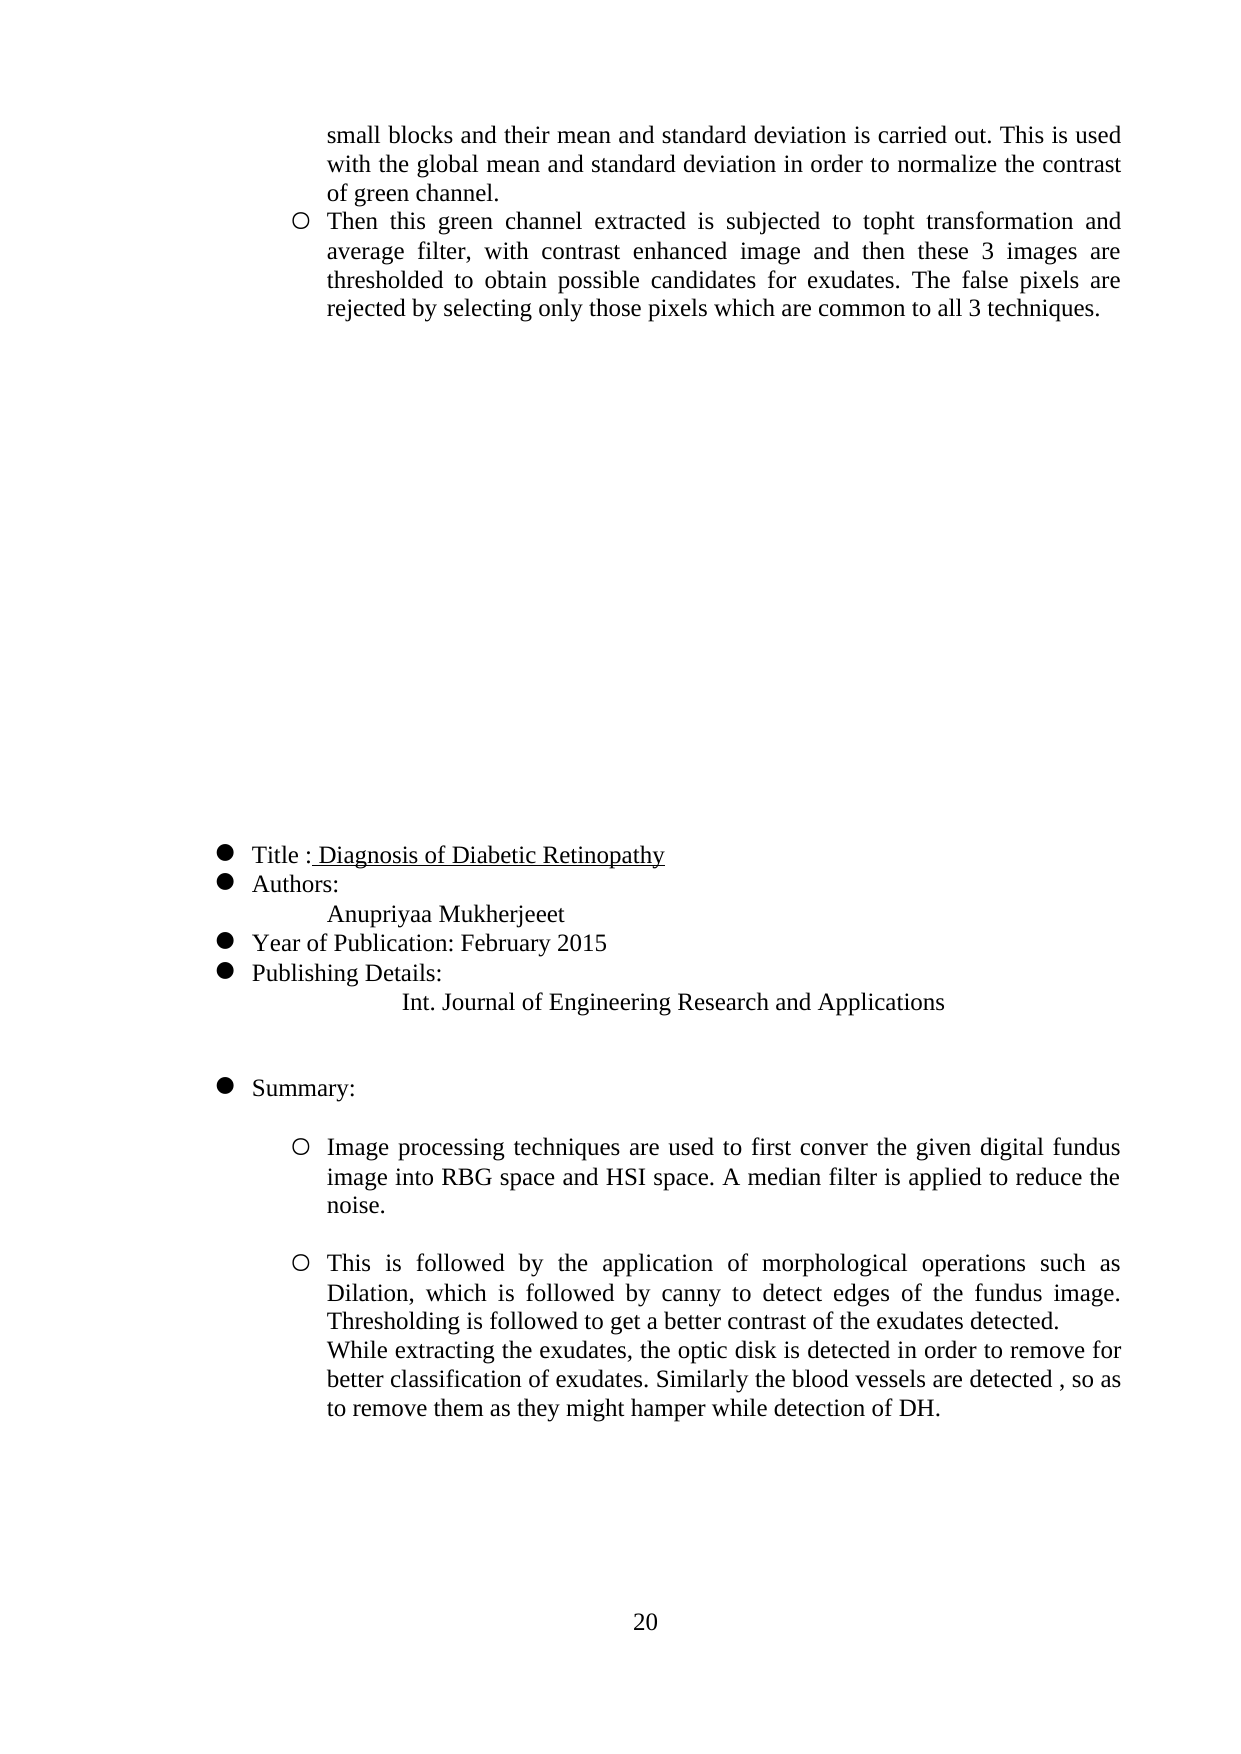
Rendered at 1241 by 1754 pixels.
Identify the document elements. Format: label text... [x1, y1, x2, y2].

list Summary: [214, 1073, 1122, 1103]
list Then this green channel extracted is subjected to topht transformation and average filter, with contrast enhanced image and then these 3 images are thresholded to obtain possible candidates for exudates. The false pixels are rejected by selecting only those pixels which are common to all 3 techniques. [289, 206, 1122, 322]
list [289, 120, 1122, 206]
list Year of Publication: February 2015 [214, 928, 1122, 958]
list Publishing Details: [214, 958, 1122, 987]
list Image processing techniques are used to first conver the given digital fundus image into RBG space and HSI space. A median filter is applied to reduce the noise. [289, 1132, 1122, 1219]
text Int. Journal of Engineering Research and Applications [402, 987, 1122, 1016]
list Authors: [214, 869, 1122, 899]
list Title : Diagnosis of Diabetic Retinopathy [214, 840, 1122, 869]
text Anupriyaa Mukherjeeet [327, 899, 1122, 928]
list This is followed by the application of morphological operations such as Dilation, which is followed by canny to detect edges of the fundus image. Thresholding is followed to get a better contrast of the exudates detected. [289, 1248, 1122, 1335]
list While extracting the exudates, the optic disk is detected in order to remove for better classification of exudates. Similarly the blood vessels are detected , so as to remove them as they might hamper while detection of DH. [327, 1335, 1122, 1421]
